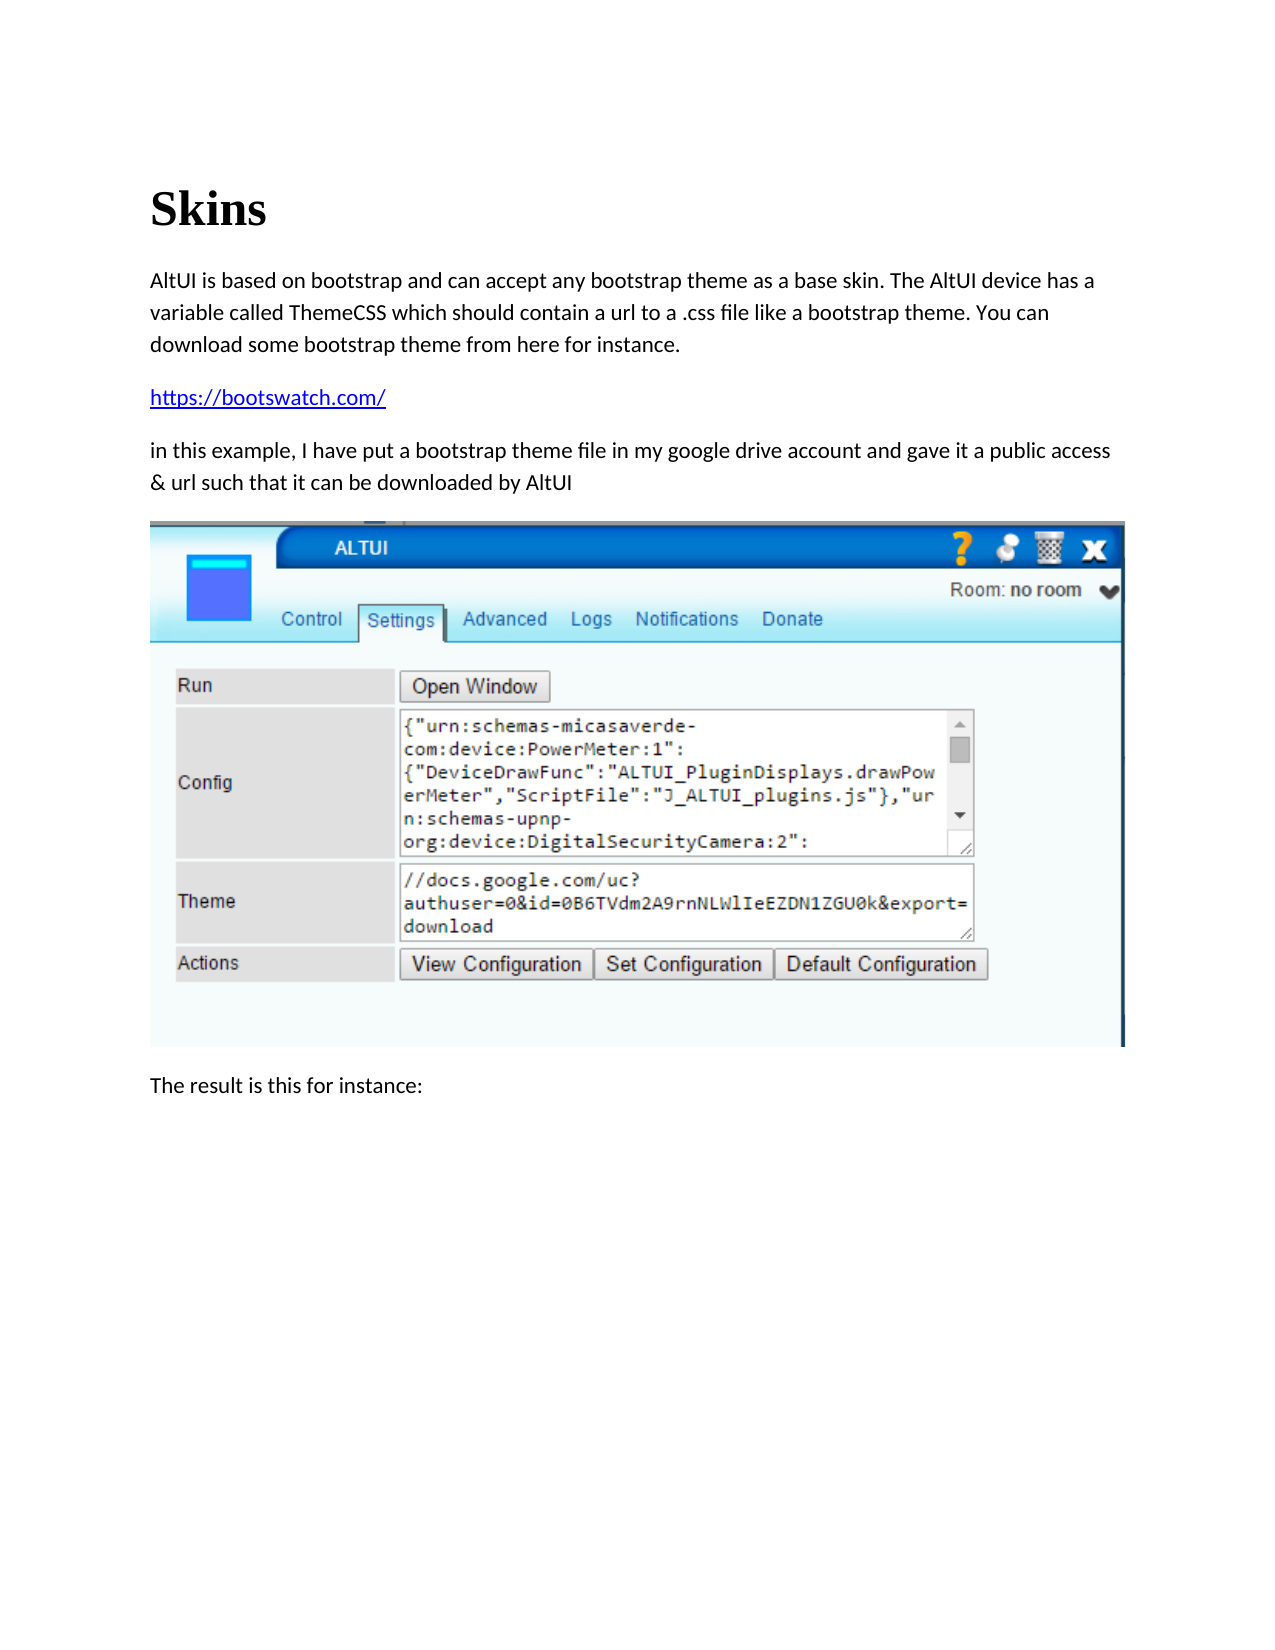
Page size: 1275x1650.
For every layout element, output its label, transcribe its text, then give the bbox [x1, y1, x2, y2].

picture [150, 521, 1125, 1047]
subtitle Skins [150, 179, 1125, 237]
text AltUI is based on bootstrap and can accept any bootstrap theme as a base skin. The AltUI device has a variable called ThemeCSS which should contain a url to a .css file like a bootstrap theme. You can download some bootstrap theme from here for instance. [150, 266, 1125, 358]
text https://bootswatch.com/ [150, 383, 1125, 411]
text The result is this for instance: [150, 1072, 1125, 1100]
text in this example, I have put a bootstrap theme file in my google drive account and gave it a public access & url such that it can be downloaded by AltUI [150, 436, 1125, 496]
